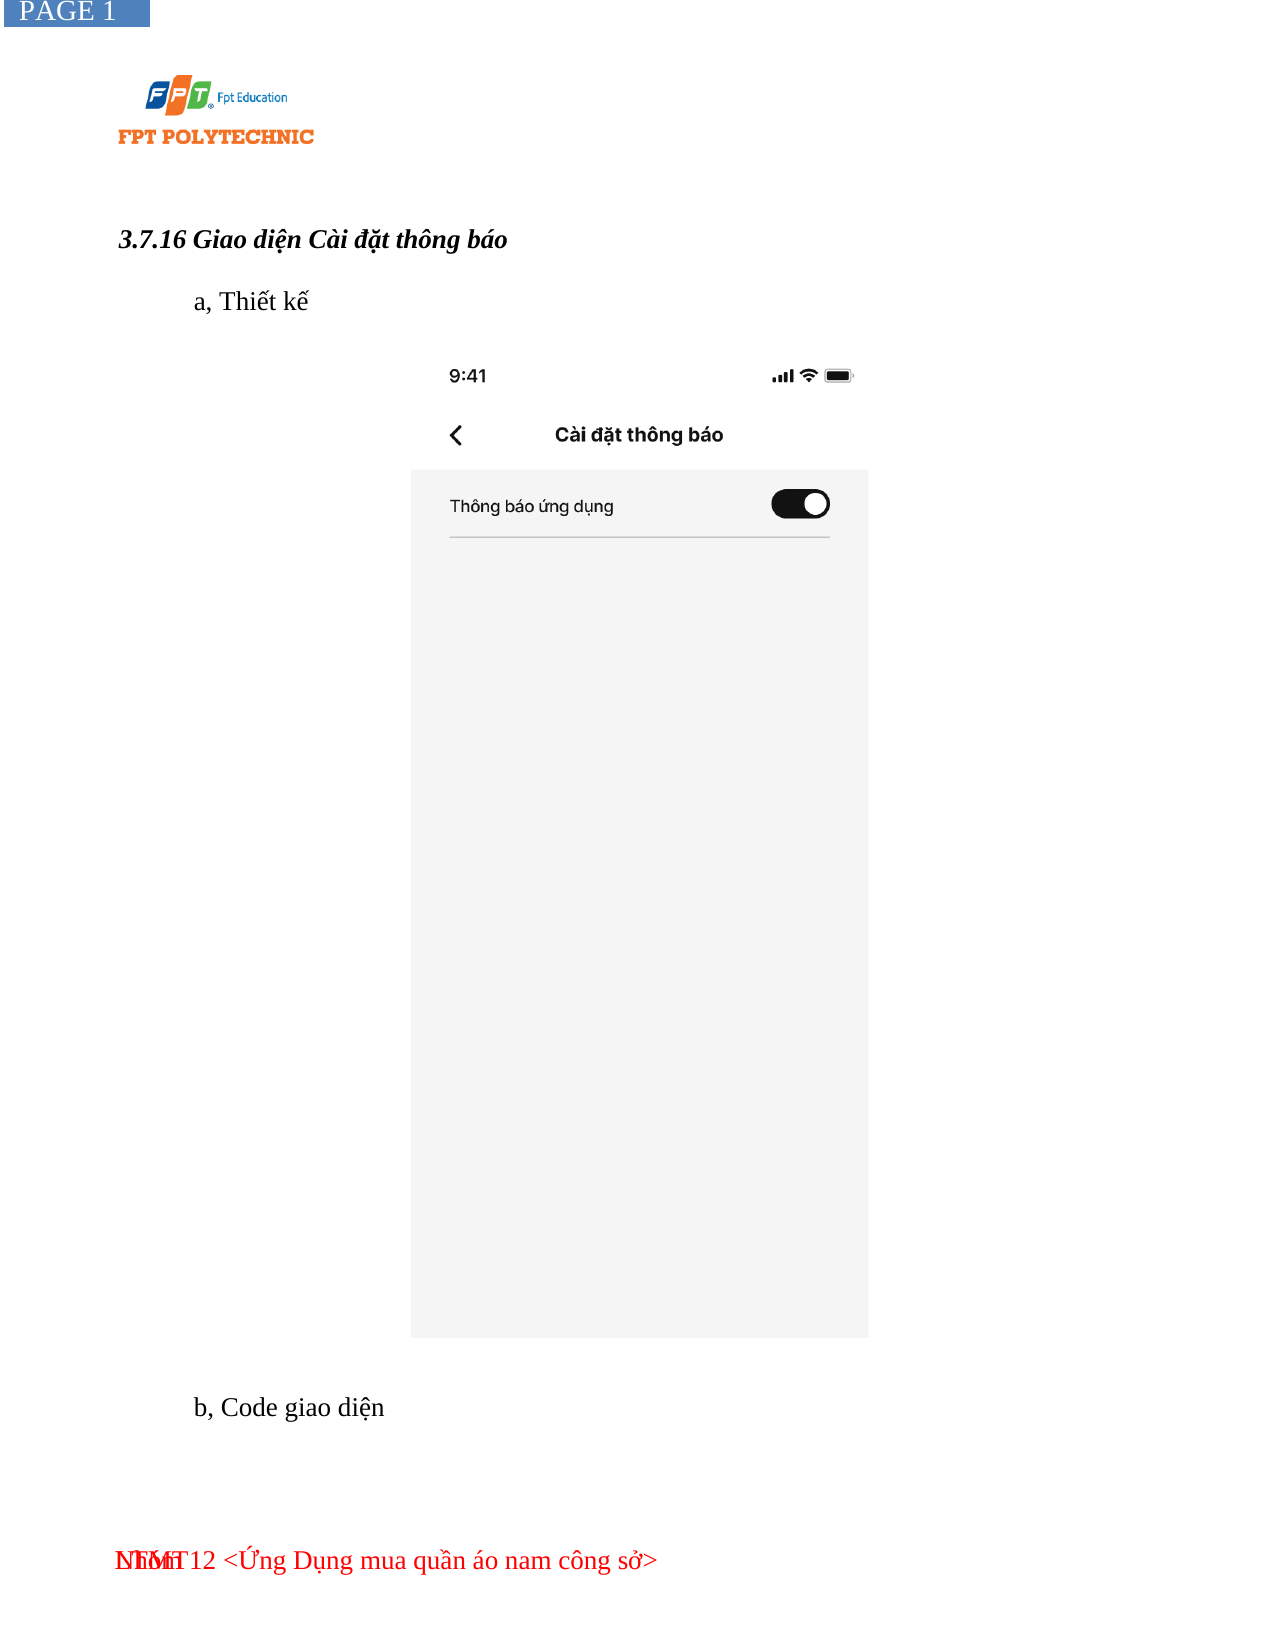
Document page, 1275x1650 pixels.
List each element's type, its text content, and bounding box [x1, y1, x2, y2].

text a, Thiết kế [193, 285, 1200, 317]
picture [118, 75, 314, 144]
subtitle Giao diện Cài đặt thông báo [118, 223, 1200, 254]
text b, Code giao diện [193, 1392, 1200, 1423]
picture [411, 368, 869, 1338]
